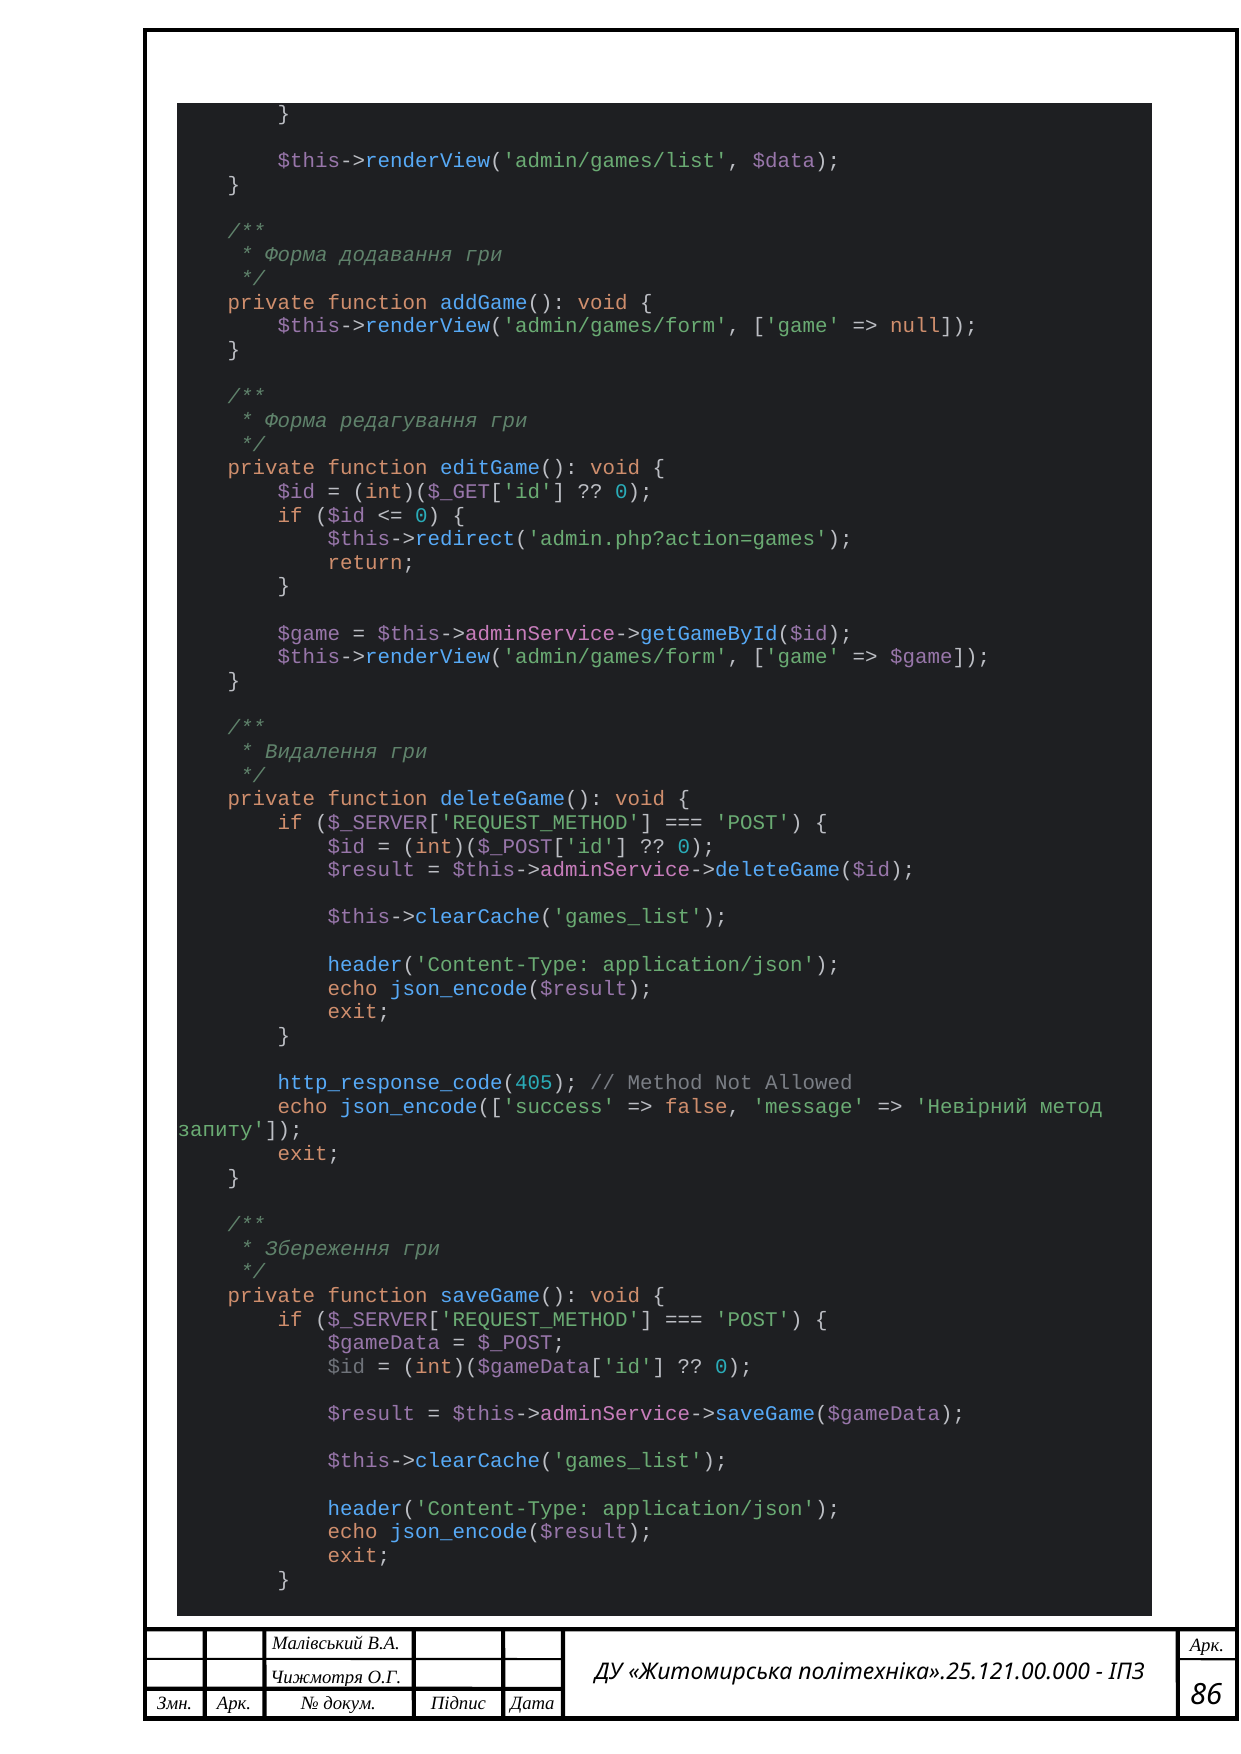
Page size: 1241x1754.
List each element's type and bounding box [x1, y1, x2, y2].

text [177, 103, 1152, 1616]
